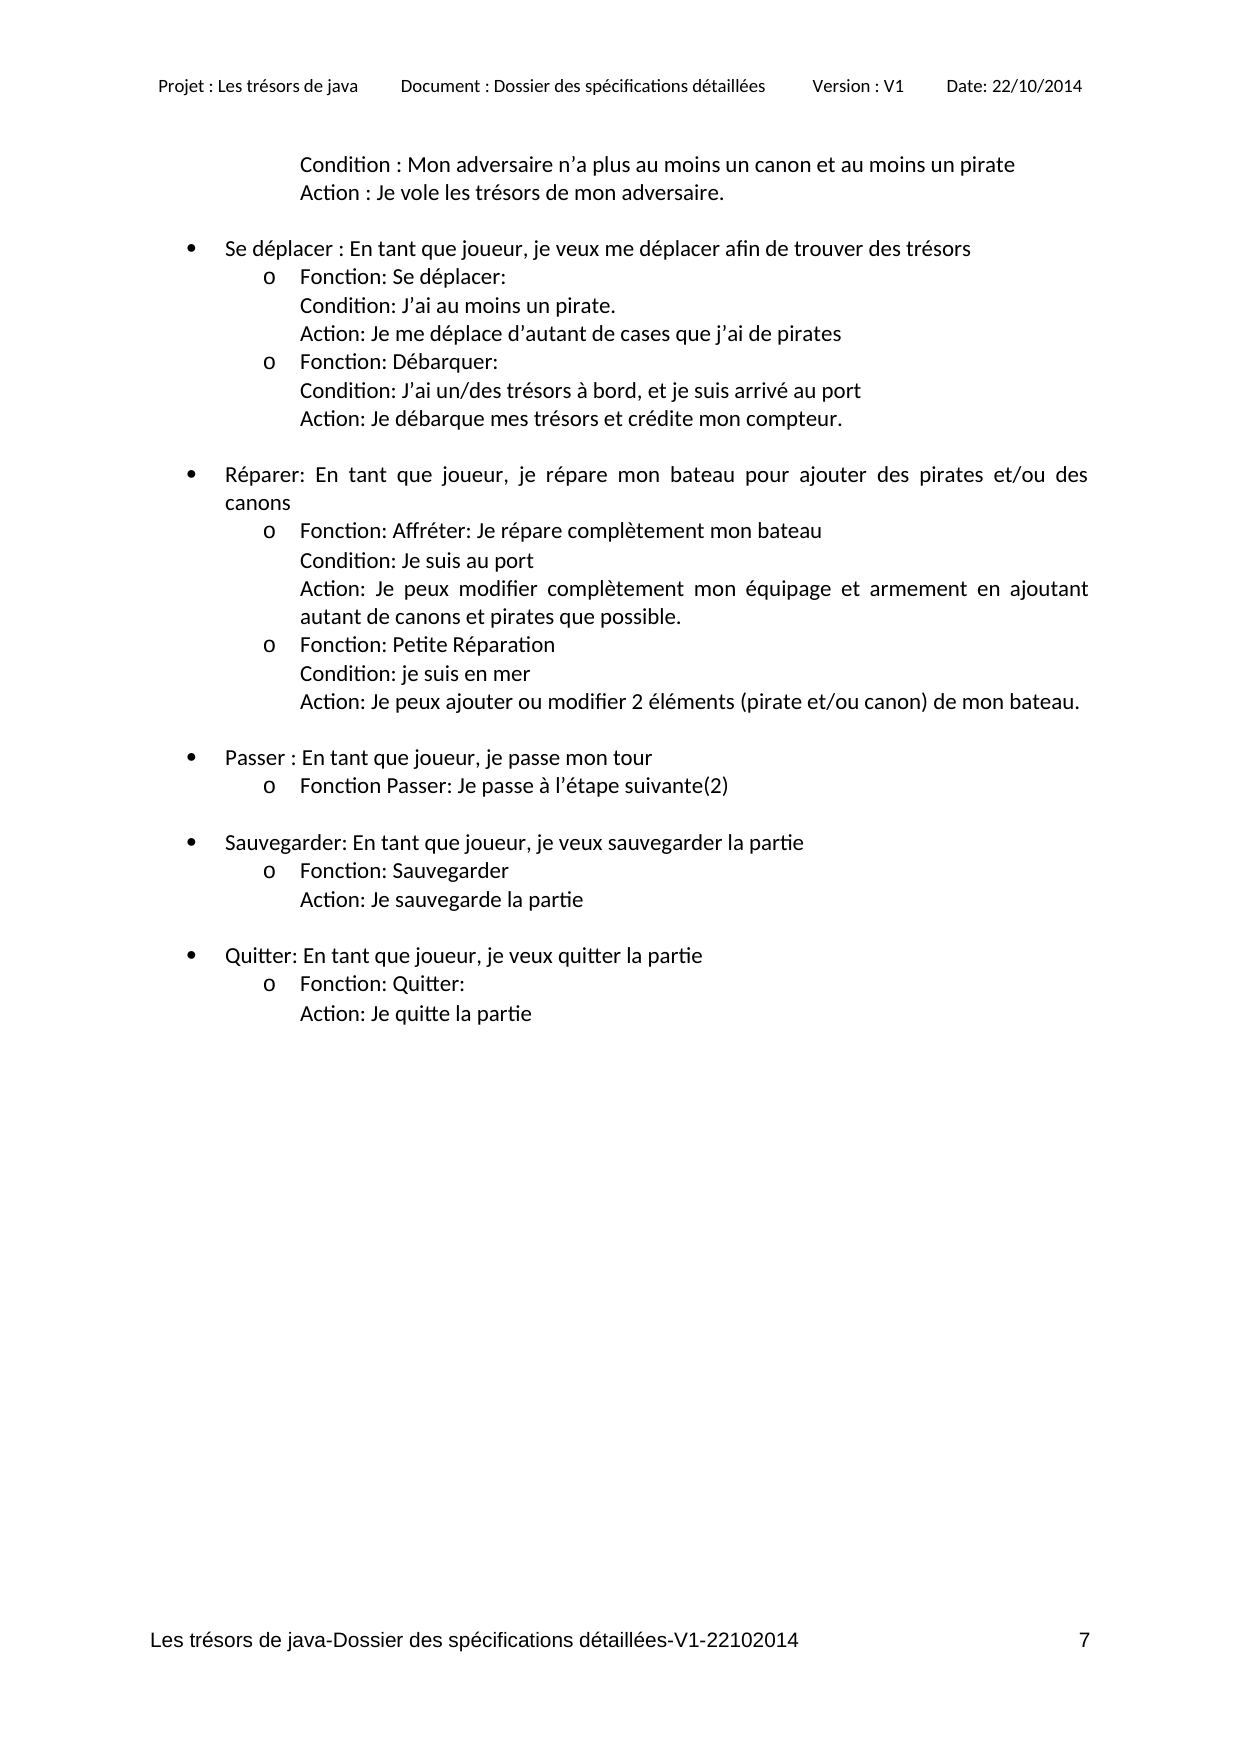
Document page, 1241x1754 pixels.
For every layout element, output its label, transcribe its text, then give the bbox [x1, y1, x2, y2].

list Sauvegarder: En tant que joueur, je veux sauvegarder la partie [187, 828, 1090, 856]
list Action: Je débarque mes trésors et crédite mon compteur. [300, 404, 1090, 432]
text Action : Je vole les trésors de mon adversaire. [225, 178, 1090, 206]
list Passer : En tant que joueur, je passe mon tour [187, 743, 1090, 771]
text Condition : Mon adversaire n’a plus au moins un canon et au moins un pirate [225, 150, 1090, 178]
list Condition: J’ai un/des trésors à bord, et je suis arrivé au port [300, 376, 1090, 404]
list Fonction: Quitter: [262, 969, 1090, 999]
list Condition: Je suis au port [300, 546, 1090, 574]
list Action: Je me déplace d’autant de cases que j’ai de pirates [300, 319, 1090, 347]
list Action: Je peux ajouter ou modifier 2 éléments (pirate et/ou canon) de mon bateau. [300, 687, 1090, 715]
list Réparer: En tant que joueur, je répare mon bateau pour ajouter des pirates et/ou des canons [187, 461, 1090, 517]
list Fonction: Se déplacer: [262, 262, 1090, 291]
list Condition: je suis en mer [300, 659, 1090, 687]
list Fonction Passer: Je passe à l’étape suivante(2) [262, 771, 1090, 800]
list Action: Je sauvegarde la partie [300, 885, 1090, 913]
list Condition: J’ai au moins un pirate. [300, 291, 1090, 319]
list Fonction: Petite Réparation [262, 630, 1090, 659]
list Se déplacer : En tant que joueur, je veux me déplacer afin de trouver des trésors [187, 234, 1090, 262]
list Fonction: Sauvegarder [262, 856, 1090, 885]
list Action: Je quitte la partie [300, 999, 1090, 1027]
list Fonction: Affréter: Je répare complètement mon bateau [262, 517, 1090, 546]
list Quitter: En tant que joueur, je veux quitter la partie [187, 941, 1090, 969]
list Fonction: Débarquer: [262, 347, 1090, 376]
list Action: Je peux modifier complètement mon équipage et armement en ajoutant autant de canons et pirates que possible. [300, 574, 1090, 630]
